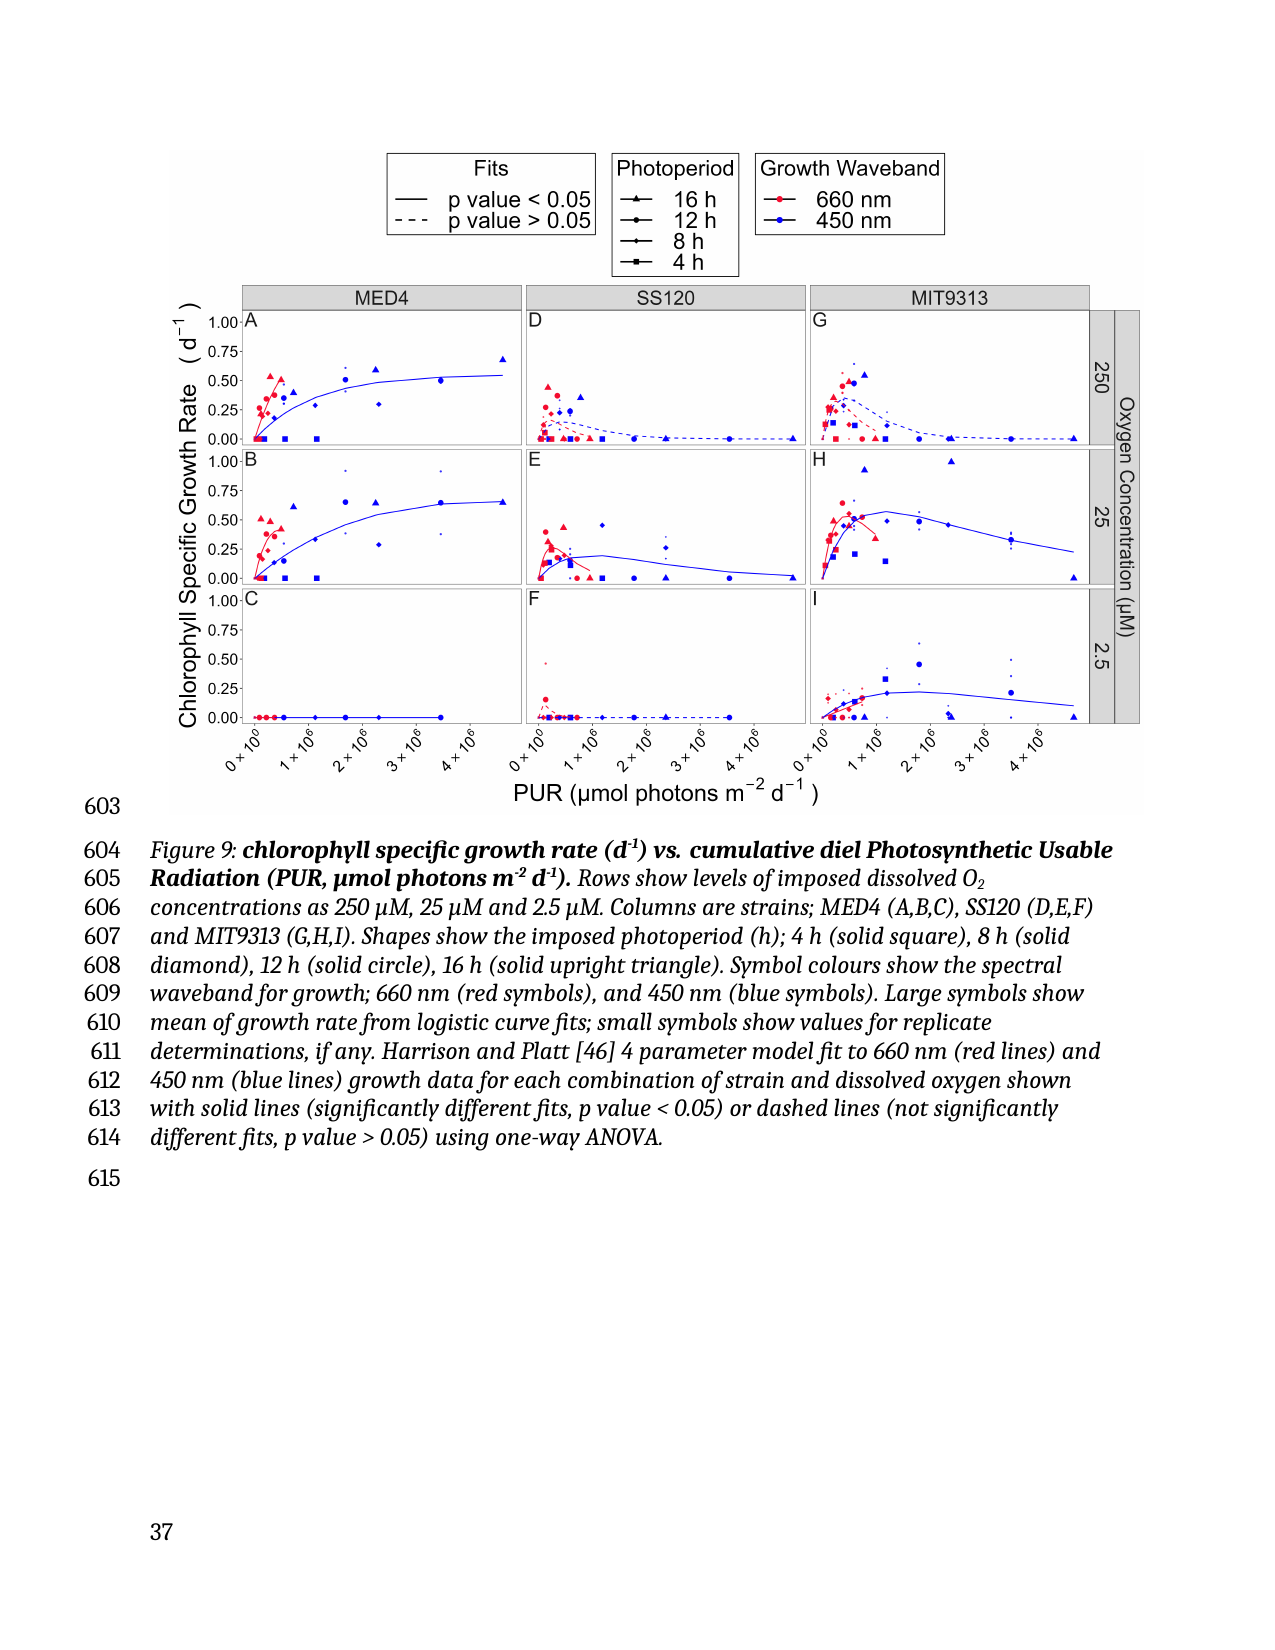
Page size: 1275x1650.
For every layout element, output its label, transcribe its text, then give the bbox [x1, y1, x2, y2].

picture [168, 150, 1144, 815]
text Figure 9: chlorophyll specific growth rate (d-1) vs. cumulative diel Photosynthetic Usable Radiation (PUR, µmol photons m-2 d-1). Rows show levels of imposed dissolved O2 concentrations as 250 µM, 25 µM and 2.5 µM. Columns are strains; MED4 (A,B,C), SS120 (D,E,F) and MIT9313 (G,H,I). Shapes show the imposed photoperiod (h); 4 h (solid square), 8 h (solid diamond), 12 h (solid circle), 16 h (solid upright triangle). Symbol colours show the spectral waveband for growth; 660 nm (red symbols), and 450 nm (blue symbols). Large symbols show mean of growth rate from logistic curve fits; small symbols show values for replicate determinations, if any. Harrison and Platt [46] 4 parameter model fit to 660 nm (red lines) and 450 nm (blue lines) growth data for each combination of strain and dissolved oxygen shown with solid lines (significantly different fits, p value < 0.05) or dashed lines (not significantly different fits, p value > 0.05) using one-way ANOVA. [150, 836, 1125, 1152]
